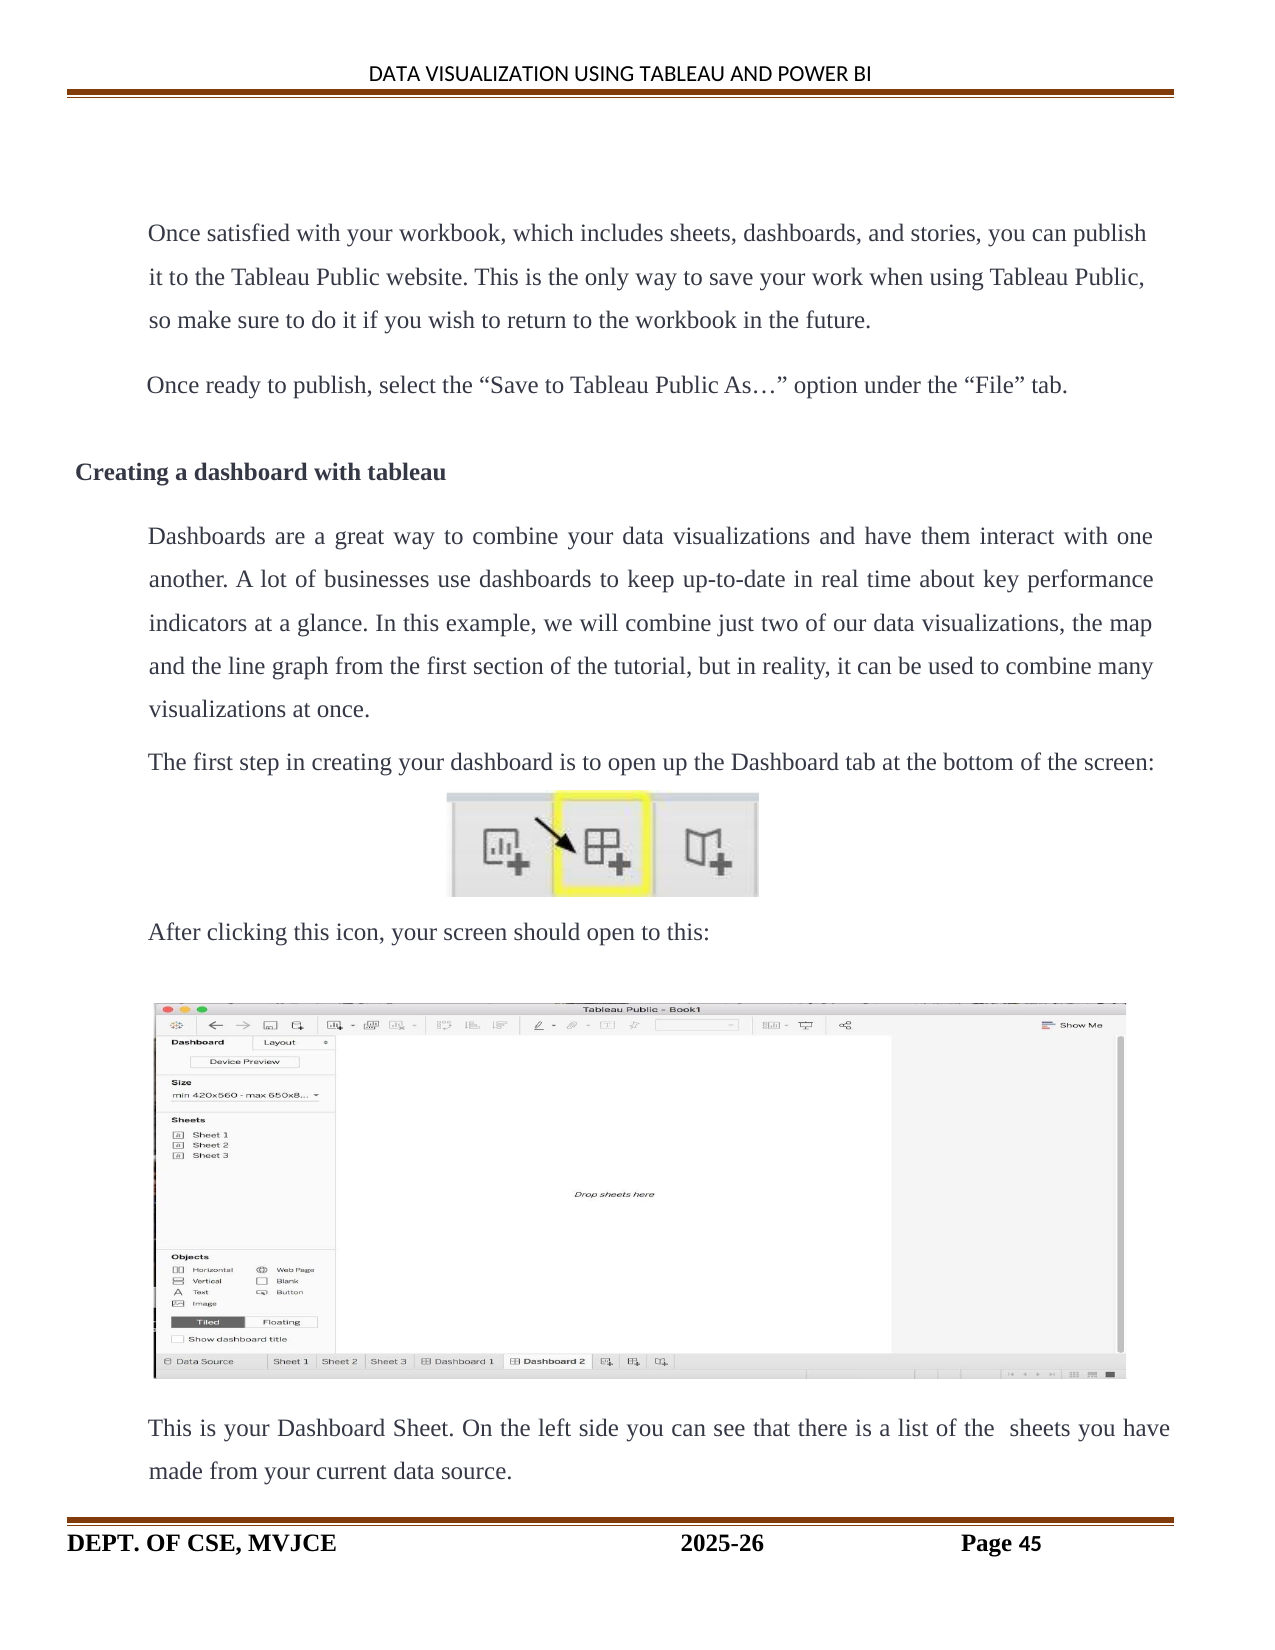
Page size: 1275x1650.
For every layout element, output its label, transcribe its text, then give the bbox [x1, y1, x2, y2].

text The first step in creating your dashboard is to open up the Dashboard tab at the bottom of the screen: [148, 747, 1172, 776]
text Once satisfied with your workbook, which includes sheets, dashboards, and stories, you can publish it to the Tableau Public website. This is the only way to save your work when using Tableau Public, so make sure to do it if you wish to return to the workbook in the future. [148, 218, 1160, 333]
text Dashboards are a great way to combine your data visualizations and have them interact with one another. A lot of businesses use dashboards to keep up-to-date in real time about key performance indicators at a glance. In this example, we will combine just two of our data visualizations, the map and the line graph from the first section of the tutorial, but in reality, it can be used to combine many visualizations at once. [148, 521, 1155, 723]
text Creating a dashboard with tableau [75, 457, 1174, 485]
text After clicking this icon, your screen should open to this: [148, 917, 1172, 946]
picture [446, 790, 759, 897]
picture [153, 1003, 1127, 1379]
text Once ready to publish, select the “Save to Tableau Public As…” option under the “File” tab. [67, 370, 1148, 399]
text This is your Dashboard Sheet. On the left side you can see that there is a list of the sheets you have made from your current data source. [148, 1413, 1172, 1484]
